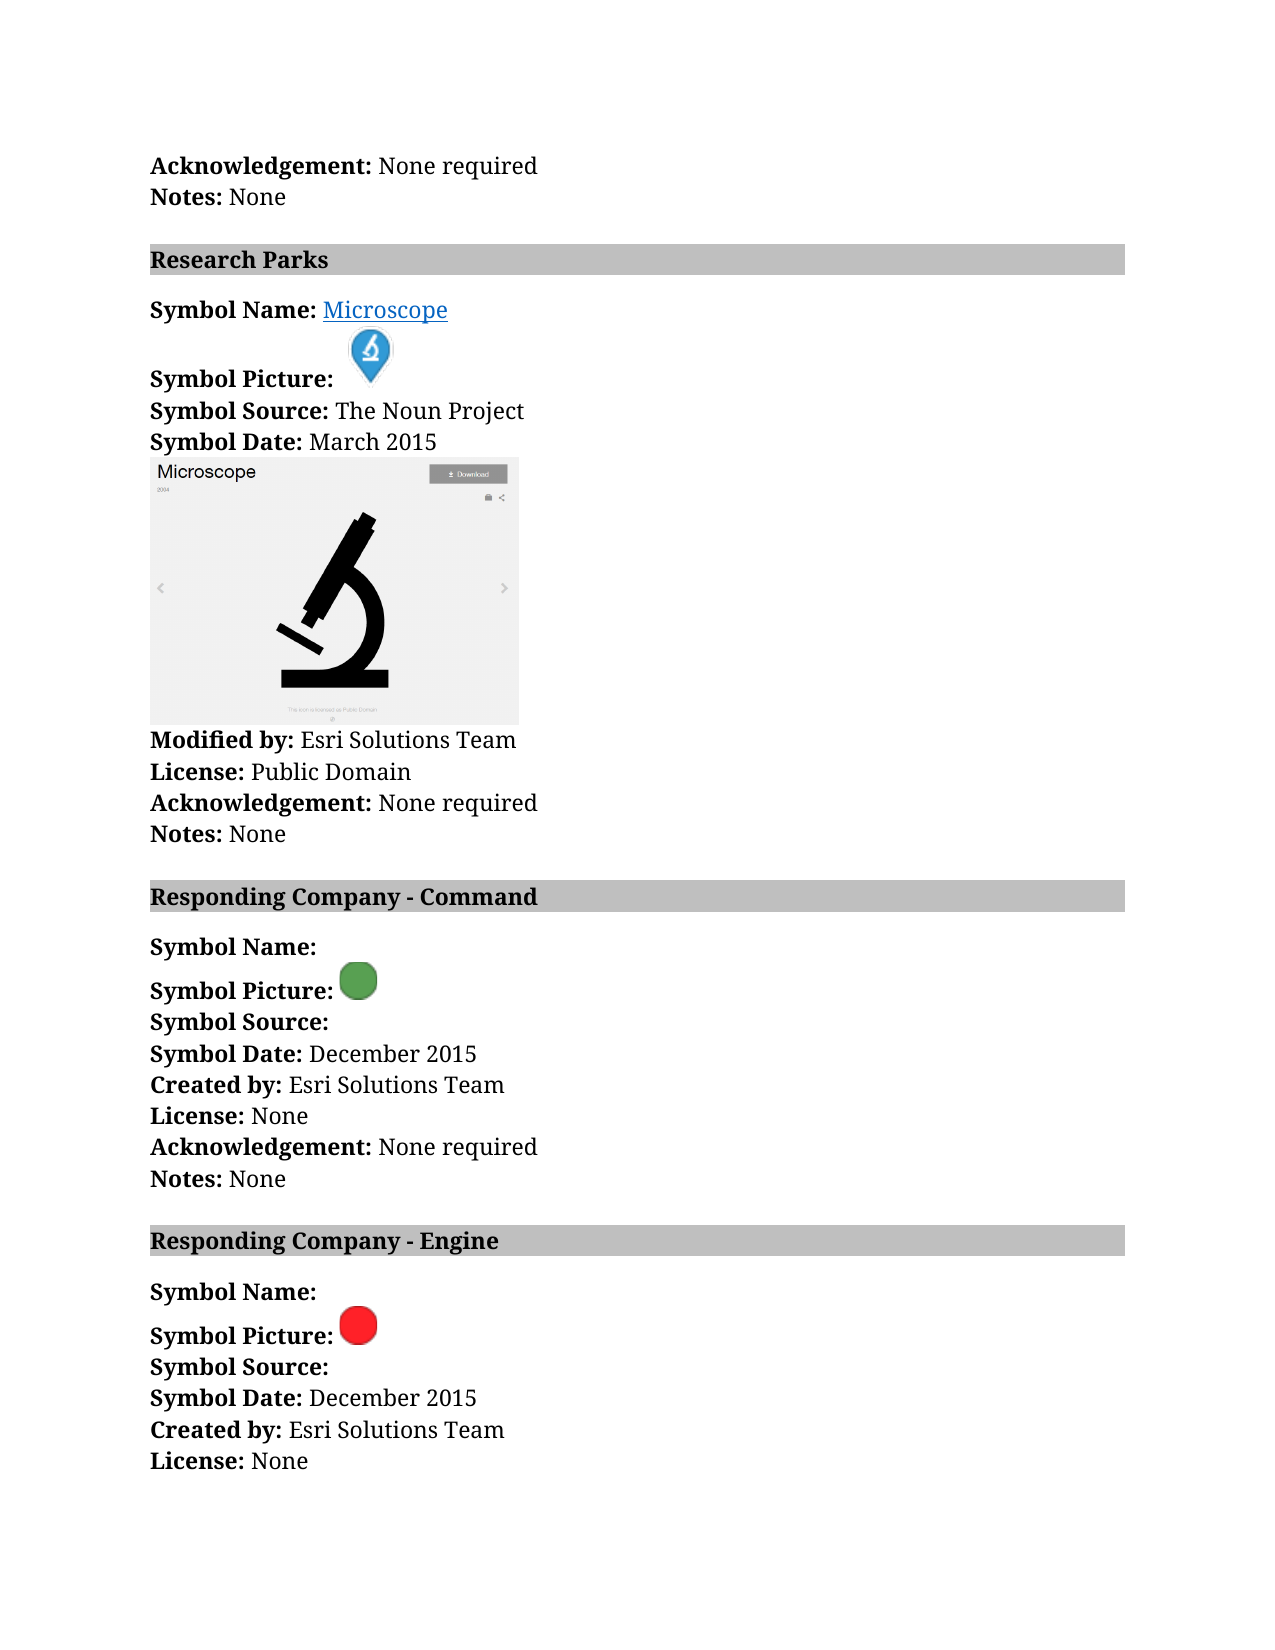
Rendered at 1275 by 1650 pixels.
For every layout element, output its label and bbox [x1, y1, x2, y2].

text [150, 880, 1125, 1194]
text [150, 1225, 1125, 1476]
picture [339, 962, 378, 1000]
picture [339, 325, 403, 388]
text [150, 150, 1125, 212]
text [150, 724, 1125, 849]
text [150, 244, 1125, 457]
picture [150, 457, 519, 725]
picture [339, 1306, 378, 1345]
